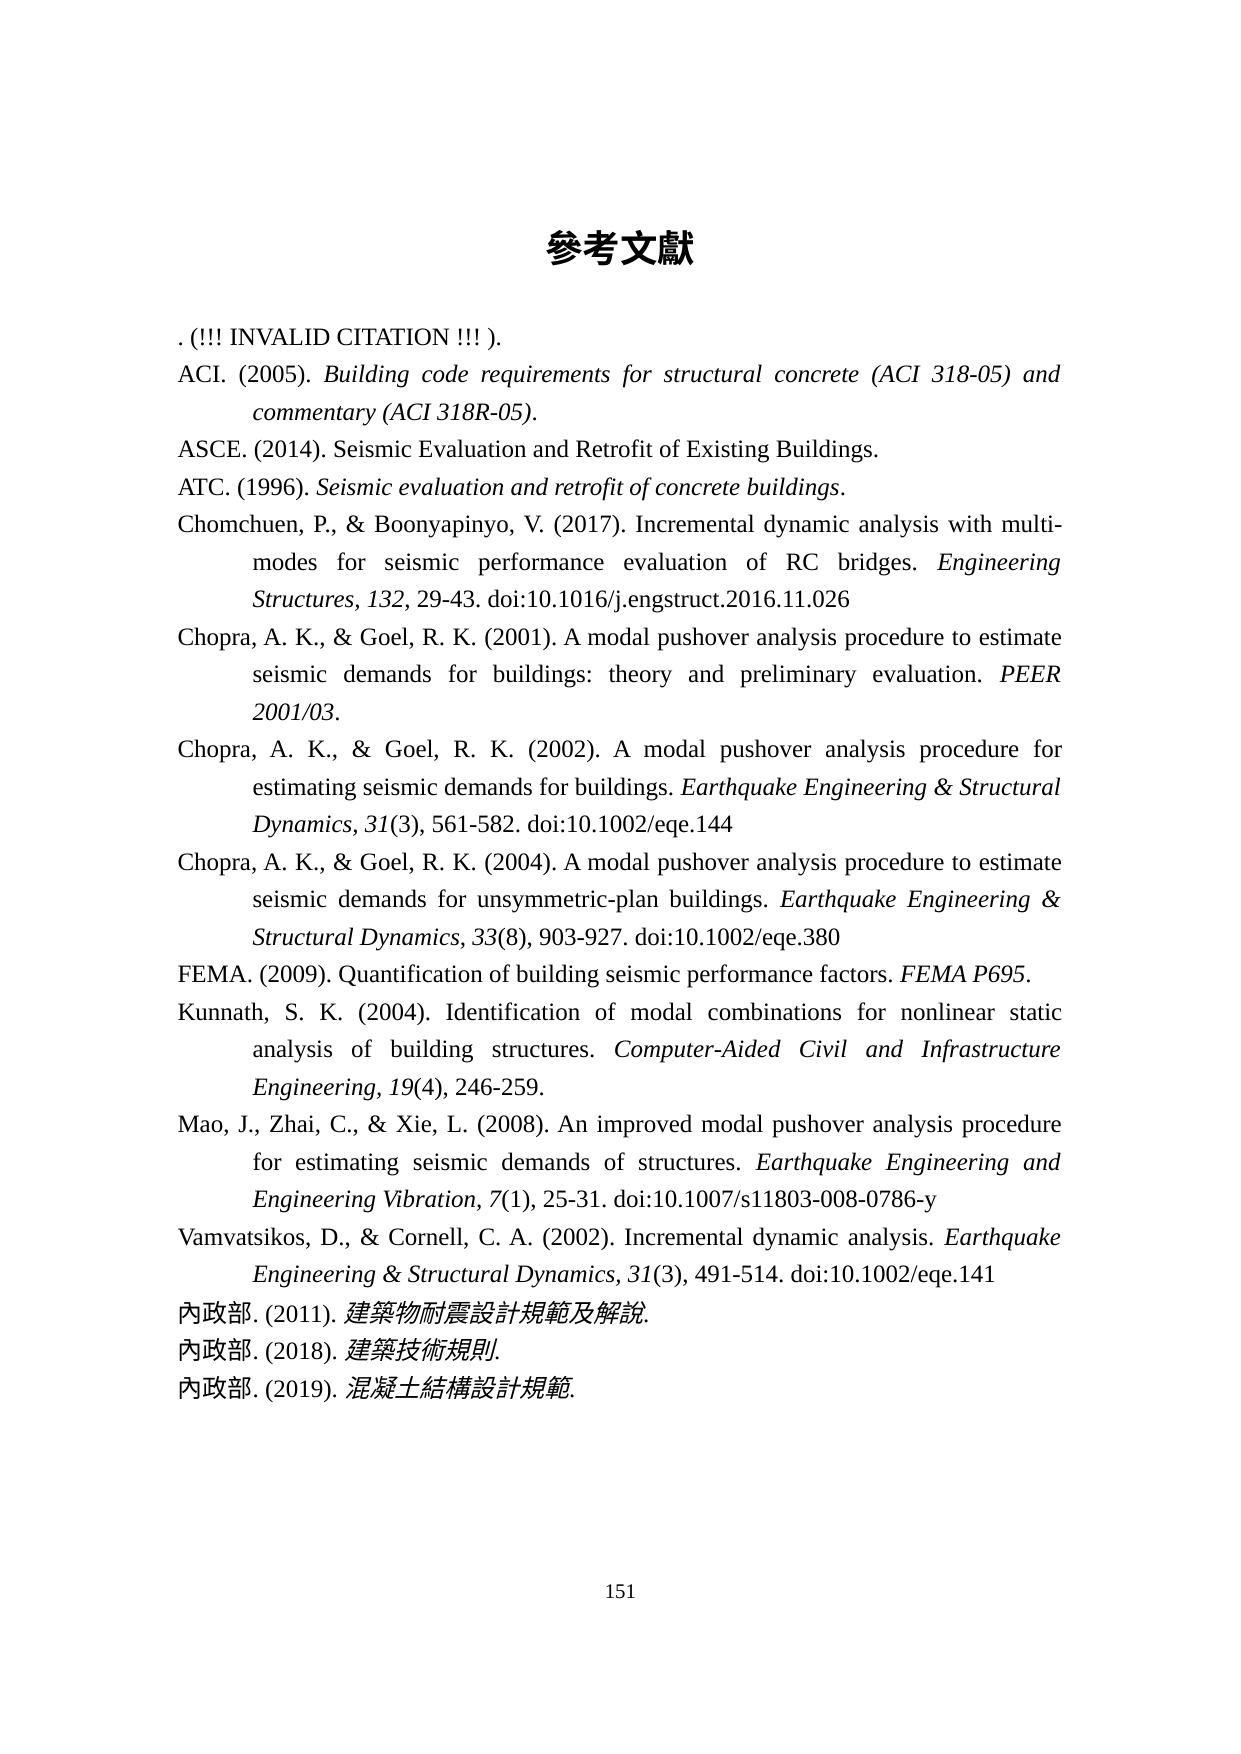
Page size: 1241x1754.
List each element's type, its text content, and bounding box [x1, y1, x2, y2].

text Chopra, A. K., & Goel, R. K. (2004). A modal pushover analysis procedure to estimate seismic demands for unsymmetric-plan buildings. Earthquake Engineering & Structural Dynamics, 33(8), 903-927. doi:10.1002/eqe.380 [177, 842, 1063, 955]
text Vamvatsikos, D., & Cornell, C. A. (2002). Incremental dynamic analysis. Earthquake Engineering & Structural Dynamics, 31(3), 491-514. doi:10.1002/eqe.141 [177, 1217, 1063, 1292]
text ACI. (2005). Building code requirements for structural concrete (ACI 318-05) and commentary (ACI 318R-05). [177, 355, 1063, 430]
text Chopra, A. K., & Goel, R. K. (2001). A modal pushover analysis procedure to estimate seismic demands for buildings: theory and preliminary evaluation. PEER 2001/03. [177, 617, 1063, 730]
text 內政部. (2019). 混凝土結構設計規範. [177, 1367, 1063, 1405]
text FEMA. (2009). Quantification of building seismic performance factors. FEMA P695. [177, 955, 1063, 992]
text Mao, J., Zhai, C., & Xie, L. (2008). An improved modal pushover analysis procedure for estimating seismic demands of structures. Earthquake Engineering and Engineering Vibration, 7(1), 25-31. doi:10.1007/s11803-008-0786-y [177, 1105, 1063, 1217]
text Kunnath, S. K. (2004). Identification of modal combinations for nonlinear static analysis of building structures. Computer‐Aided Civil and Infrastructure Engineering, 19(4), 246-259. [177, 992, 1063, 1105]
text Chomchuen, P., & Boonyapinyo, V. (2017). Incremental dynamic analysis with multi-modes for seismic performance evaluation of RC bridges. Engineering Structures, 132, 29-43. doi:10.1016/j.engstruct.2016.11.026 [177, 505, 1063, 617]
text ATC. (1996). Seismic evaluation and retrofit of concrete buildings. [177, 467, 1063, 505]
text ASCE. (2014). Seismic Evaluation and Retrofit of Existing Buildings. [177, 430, 1063, 467]
text . (!!! INVALID CITATION !!! ). [177, 317, 1063, 355]
title 參考文獻 [177, 209, 1063, 284]
text 內政部. (2011). 建築物耐震設計規範及解說. [177, 1292, 1063, 1330]
text 內政部. (2018). 建築技術規則. [177, 1330, 1063, 1367]
text Chopra, A. K., & Goel, R. K. (2002). A modal pushover analysis procedure for estimating seismic demands for buildings. Earthquake Engineering & Structural Dynamics, 31(3), 561-582. doi:10.1002/eqe.144 [177, 730, 1063, 842]
